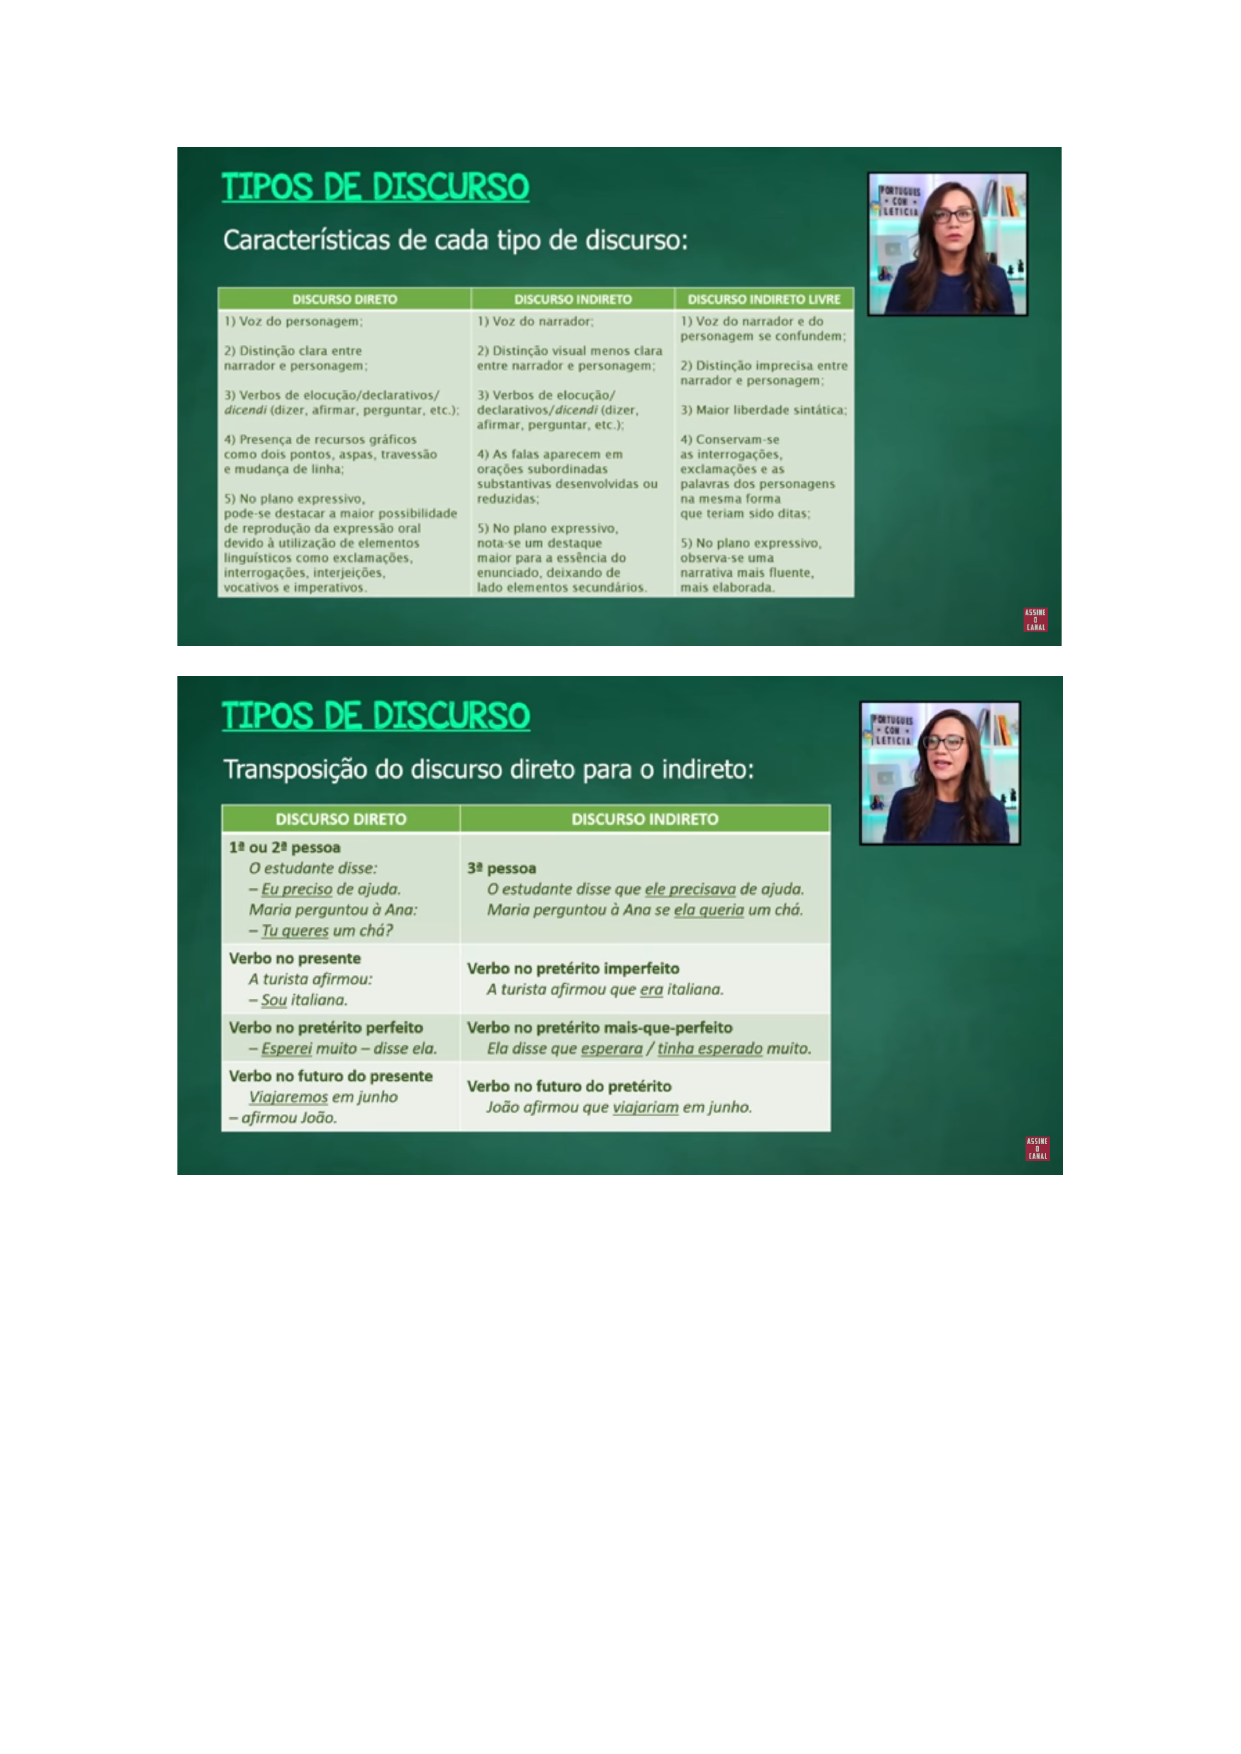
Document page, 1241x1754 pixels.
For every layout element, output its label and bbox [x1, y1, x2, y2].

picture [177, 676, 1063, 1175]
picture [177, 147, 1062, 646]
